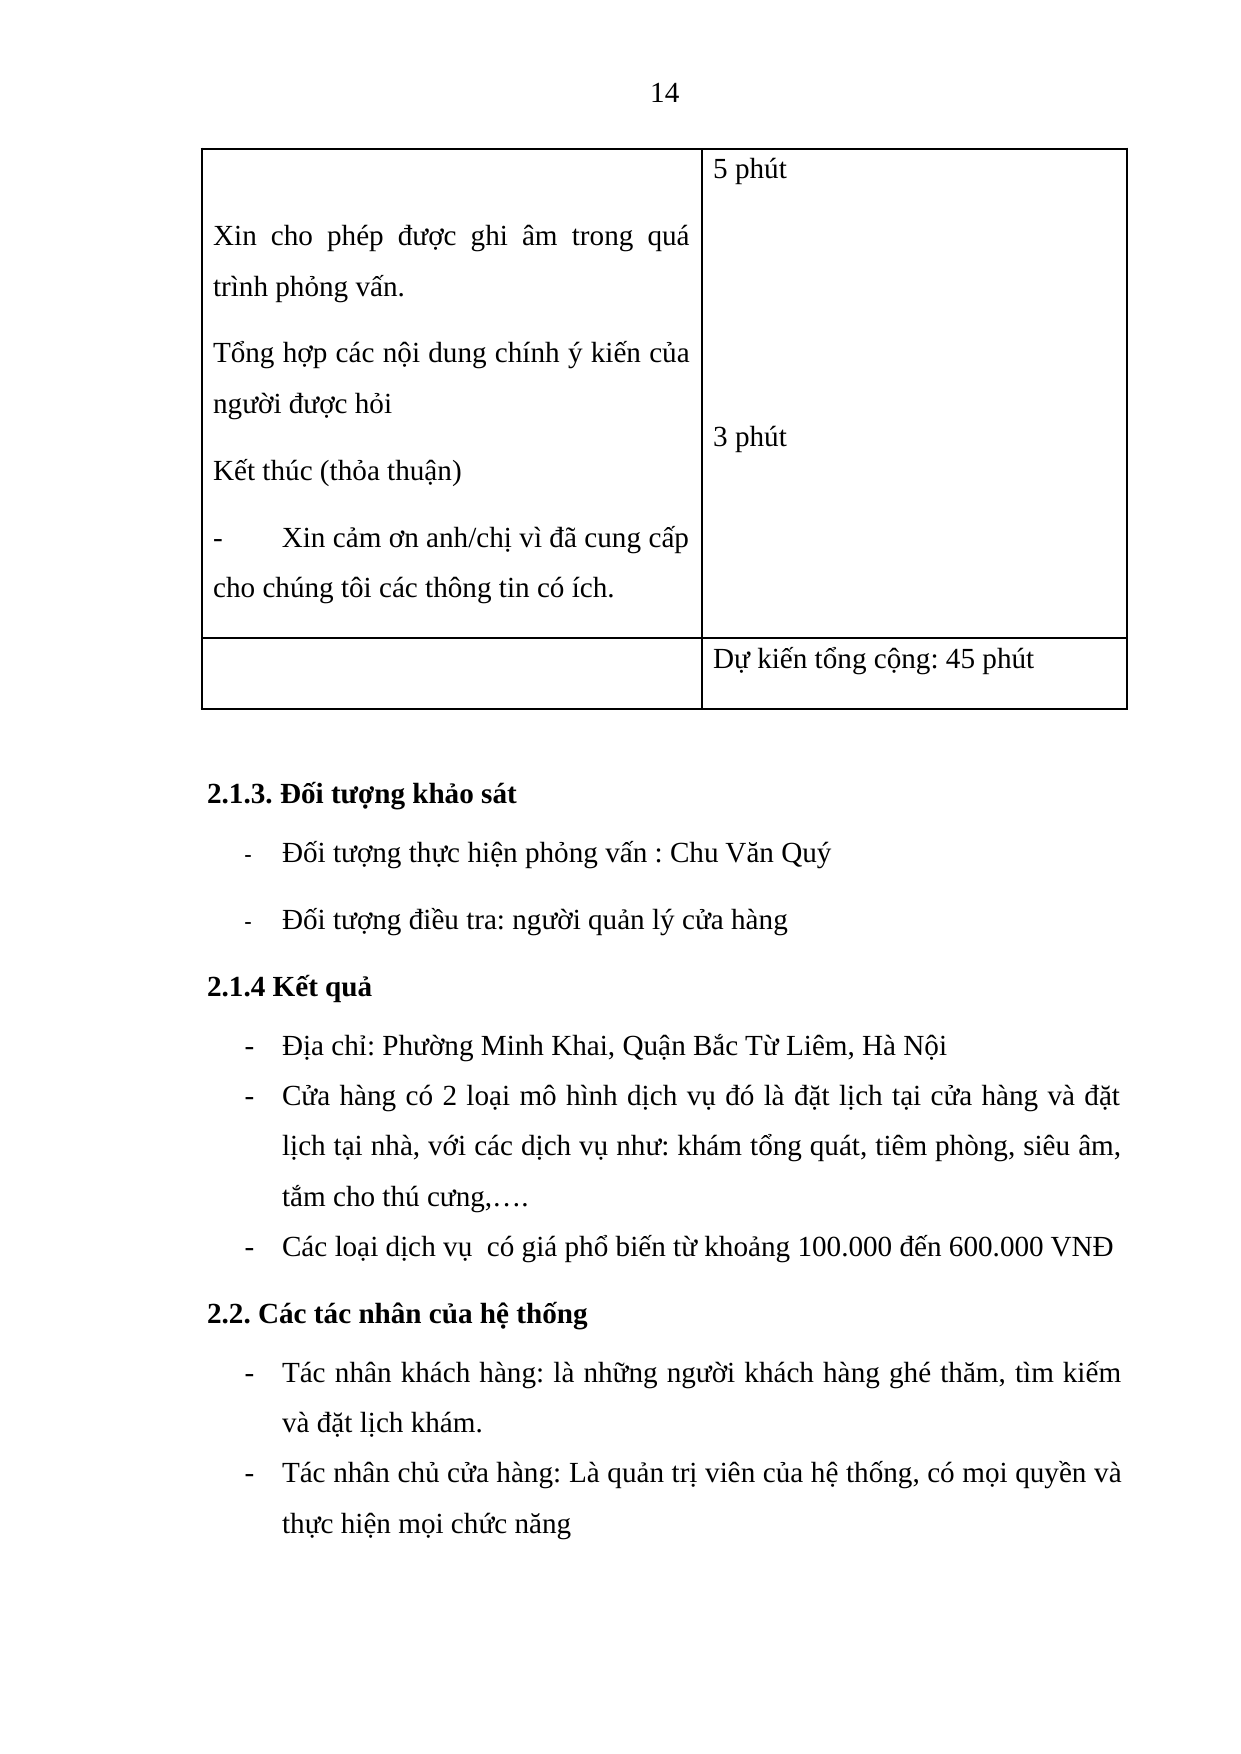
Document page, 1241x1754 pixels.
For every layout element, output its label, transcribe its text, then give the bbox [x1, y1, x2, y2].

list Tác nhân khách hàng: là những người khách hàng ghé thăm, tìm kiếm và đặt lịch khám. [244, 1355, 1122, 1439]
list Tác nhân chủ cửa hàng: Là quản trị viên của hệ thống, có mọi quyền và thực hiện mọi chức năng [244, 1455, 1122, 1539]
list Đối tượng thực hiện phỏng vấn : Chu Văn Quý [244, 835, 1122, 869]
list Các loại dịch vụ có giá phổ biến từ khoảng 100.000 đến 600.000 VNĐ [244, 1229, 1122, 1263]
list Đối tượng điều tra: người quản lý cửa hàng [244, 902, 1122, 936]
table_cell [203, 150, 701, 637]
table_cell Dự kiến tổng cộng: 45 phút [703, 639, 1126, 708]
list Địa chỉ: Phường Minh Khai, Quận Bắc Từ Liêm, Hà Nội [244, 1028, 1122, 1061]
subtitle 2.2. Các tác nhân của hệ thống [207, 1296, 1122, 1330]
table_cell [703, 150, 1126, 637]
table_cell [203, 639, 701, 708]
subtitle 2.1.3. Đối tượng khảo sát [207, 777, 1122, 810]
subtitle 2.1.4 Kết quả [207, 969, 1122, 1003]
list Cửa hàng có 2 loại mô hình dịch vụ đó là đặt lịch tại cửa hàng và đặt lịch tại nhà, với các dịch vụ như: khám tổng quát, tiêm phòng, siêu âm, tắm cho thú cưng,…. [244, 1078, 1122, 1212]
